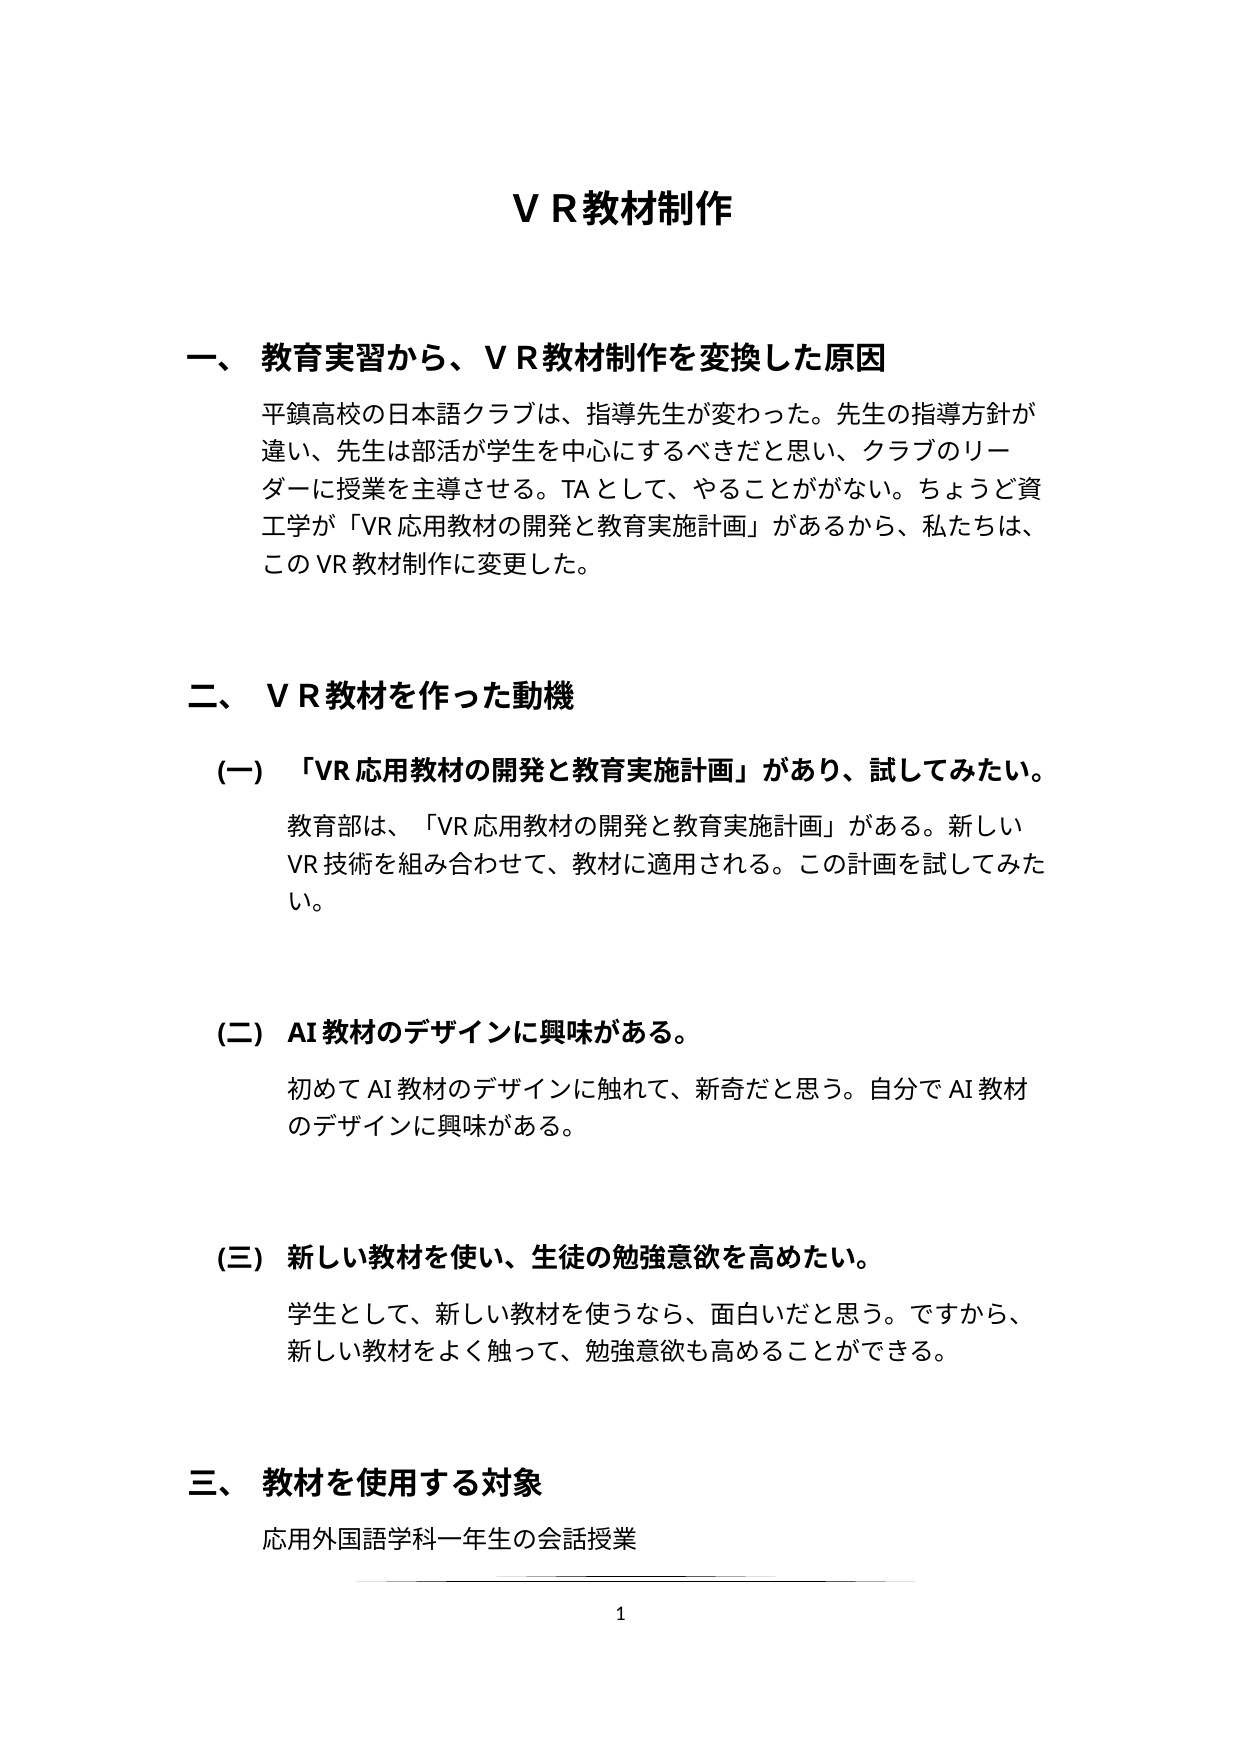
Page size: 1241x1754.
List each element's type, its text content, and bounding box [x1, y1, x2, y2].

list 教育部は、「VR応用教材の開発と教育実施計画」がある。新しいVR技術を組み合わせて、教材に適用される。この計画を試してみたい。 [287, 806, 1053, 918]
list 初めてAI教材のデザインに触れて、新奇だと思う。自分でAI教材のデザインに興味がある。 [287, 1068, 1053, 1143]
list ＶＲ教材を作った動機 [187, 656, 1053, 731]
list 学生として、新しい教材を使うなら、面白いだと思う。ですから、新しい教材をよく触って、勉強意欲も高めることができる。 [287, 1293, 1053, 1368]
list 教材を使用する対象 [187, 1443, 1053, 1518]
list 新しい教材を使い、生徒の勉強意欲を高めたい。 [217, 1218, 1053, 1293]
list AI教材のデザインに興味がある。 [217, 993, 1053, 1068]
list 「VR応用教材の開発と教育実施計画」があり、試してみたい。 [217, 731, 1053, 806]
list 教育実習から、ＶＲ教材制作を変換した原因 [186, 318, 1053, 393]
text 平鎮高校の日本語クラブは、指導先生が変わった。先生の指導方針が違い、先生は部活が学生を中心にするべきだと思い、クラブのリーダーに授業を主導させる。TAとして、やることががない。ちょうど資工学が「VR応用教材の開発と教育実施計画」があるから、私たちは、このVR教材制作に変更した。 [261, 393, 1053, 581]
text ＶＲ教材制作 [187, 168, 1053, 243]
text 応用外国語学科一年生の会話授業 [187, 1518, 1053, 1556]
